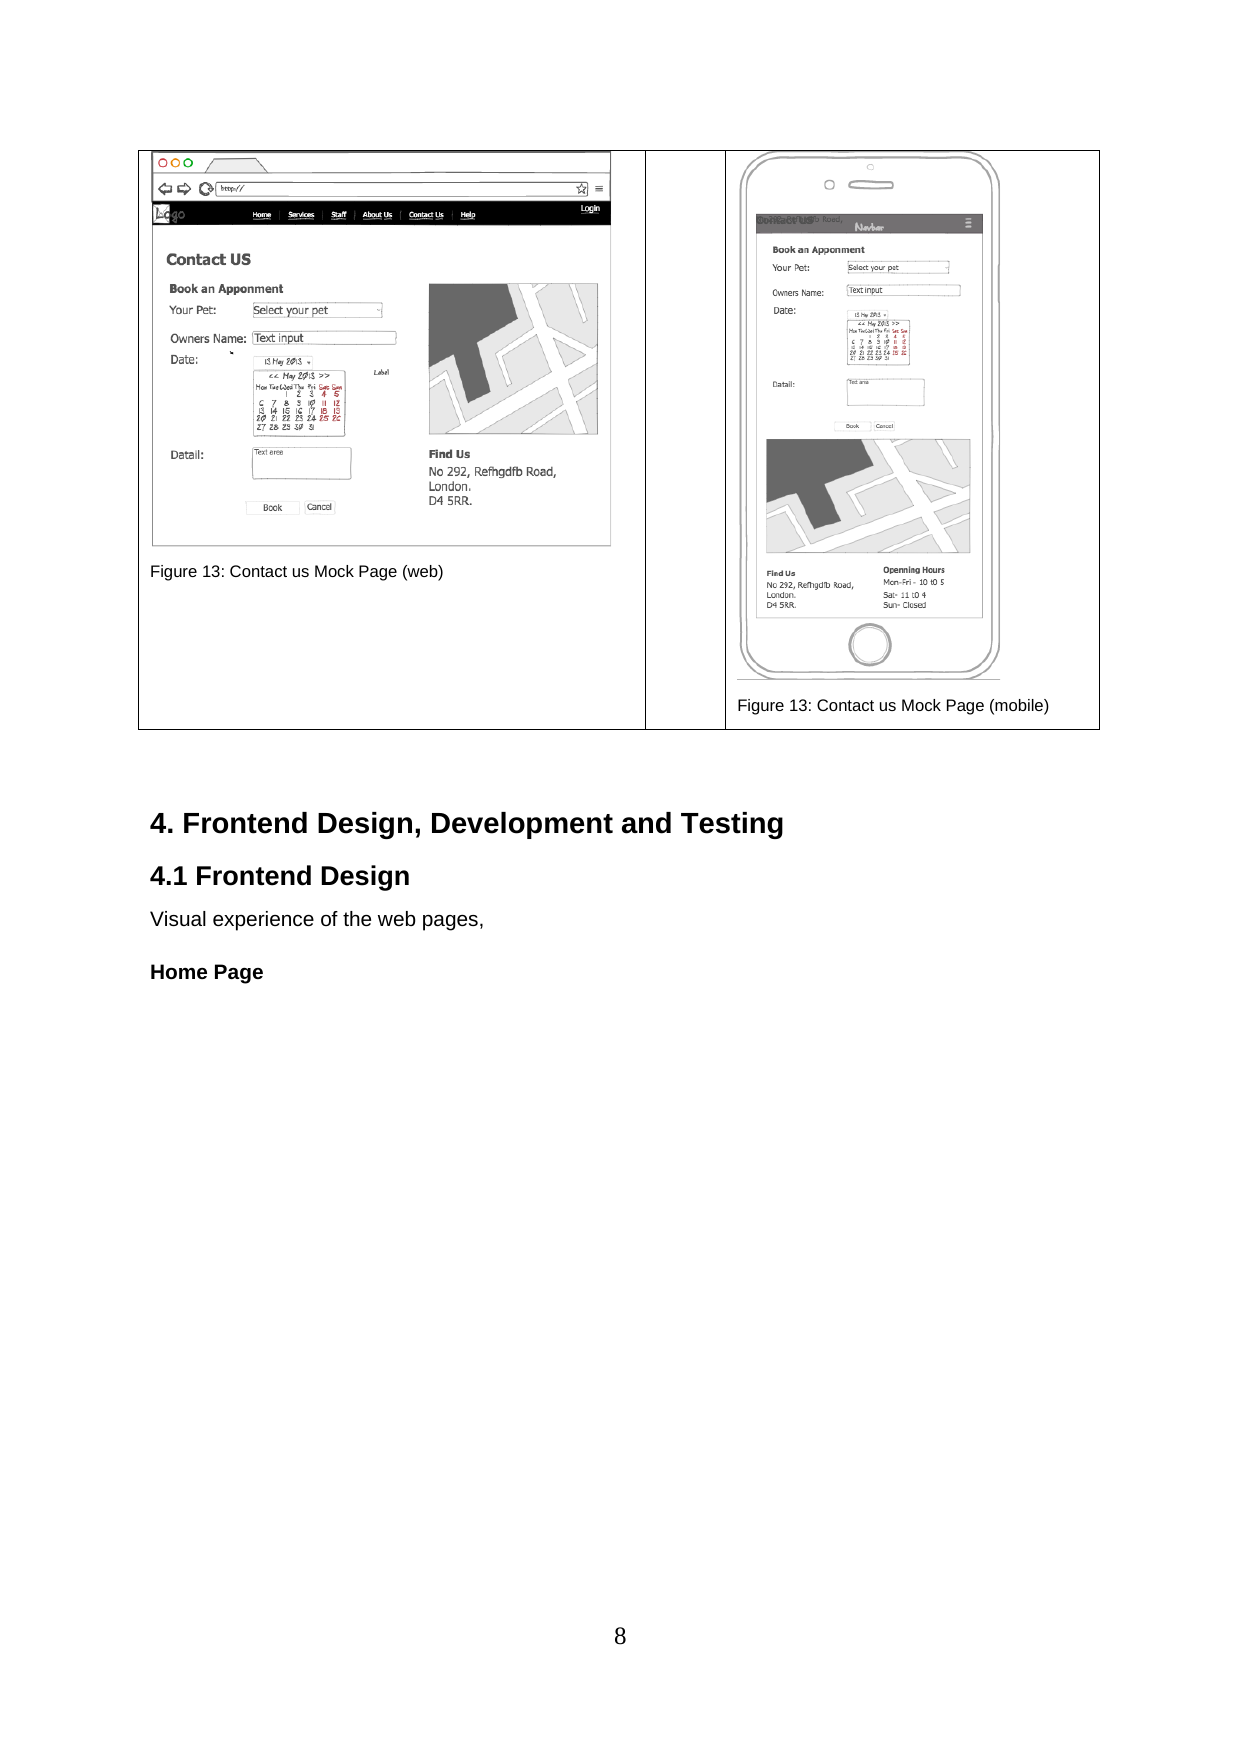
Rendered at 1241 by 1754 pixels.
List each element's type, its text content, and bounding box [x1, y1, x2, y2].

picture [737, 151, 1001, 682]
subtitle 4. Frontend Design, Development and Testing [150, 806, 1090, 839]
table_header Figure 13: Contact us Mock Page (web) [139, 151, 645, 729]
text Visual experience of the web pages, [150, 907, 1090, 931]
text Home Page [150, 959, 1090, 983]
table_header [646, 151, 725, 729]
picture [150, 151, 612, 548]
subtitle 4.1 Frontend Design [150, 860, 1090, 891]
table_header Figure 13: Contact us Mock Page (mobile) [726, 151, 1099, 729]
